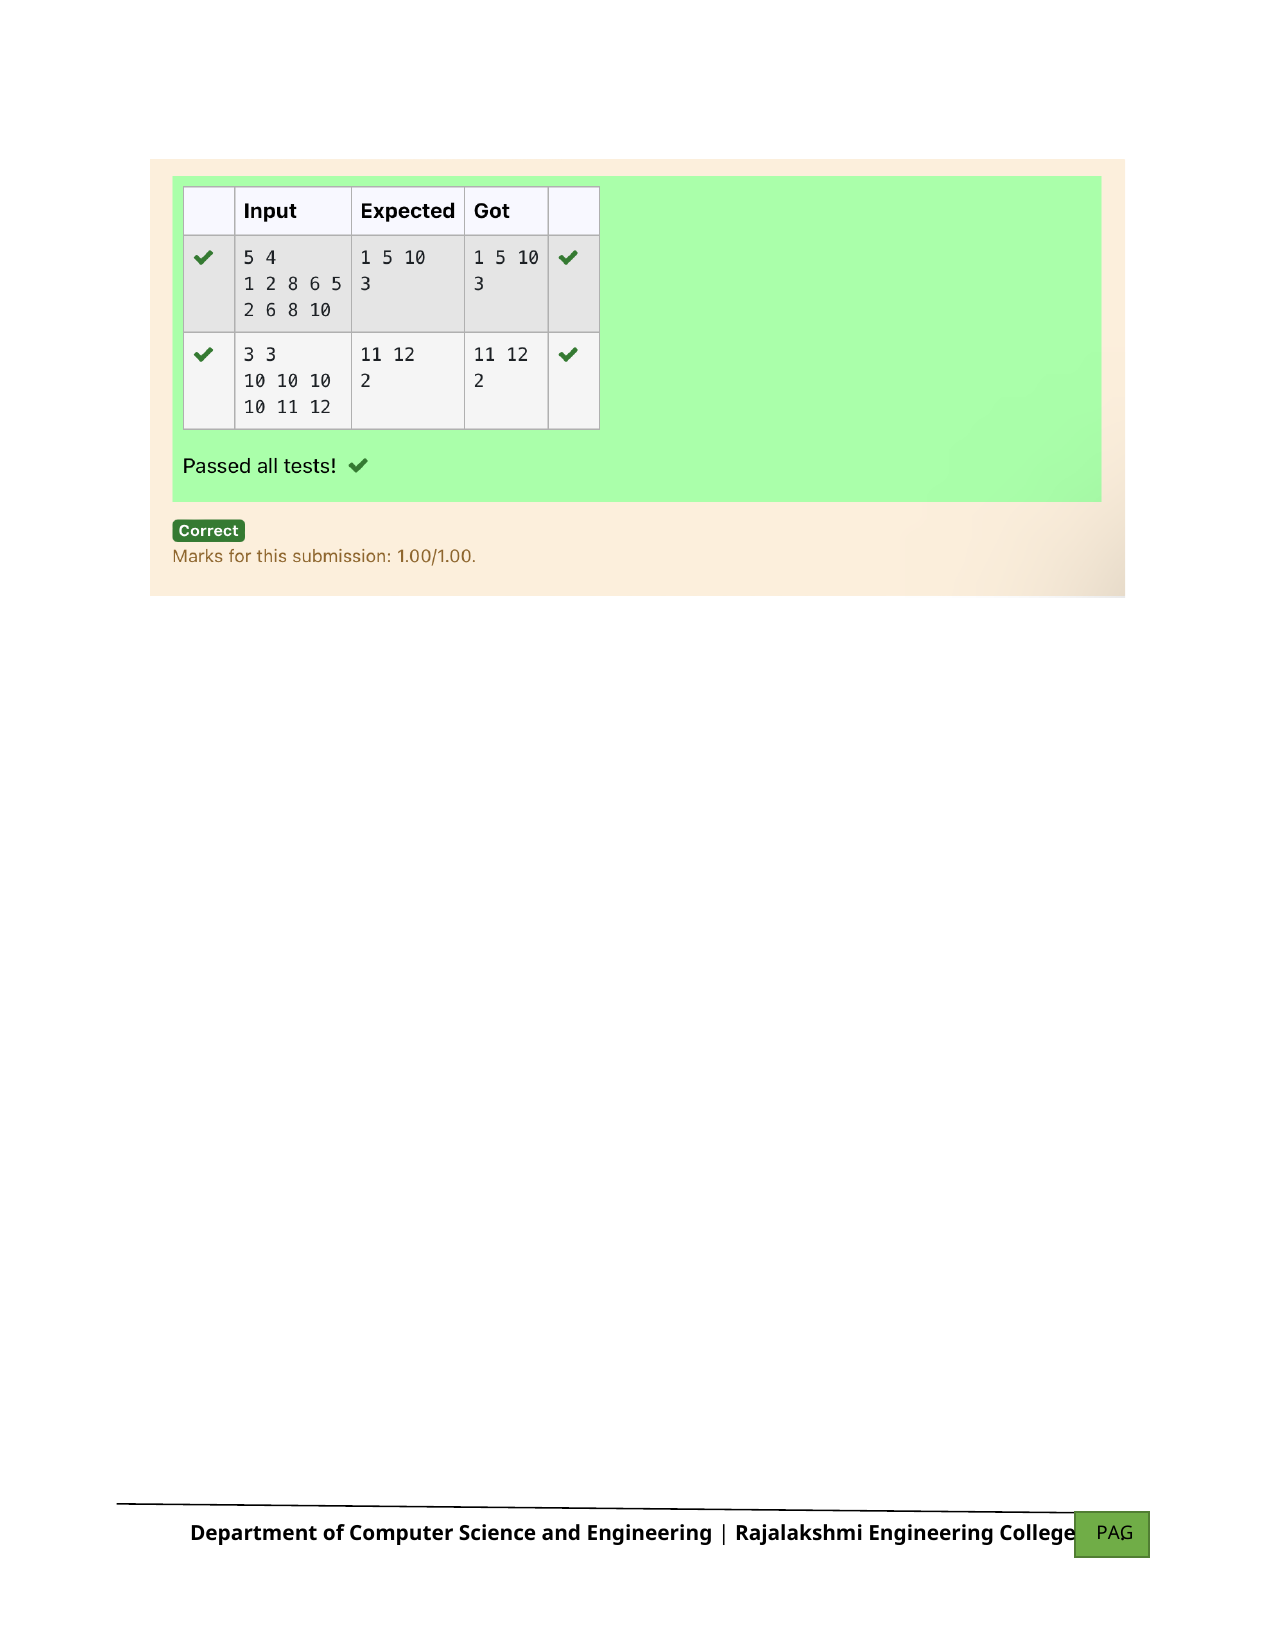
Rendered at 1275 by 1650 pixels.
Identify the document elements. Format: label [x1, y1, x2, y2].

picture [150, 150, 1125, 598]
